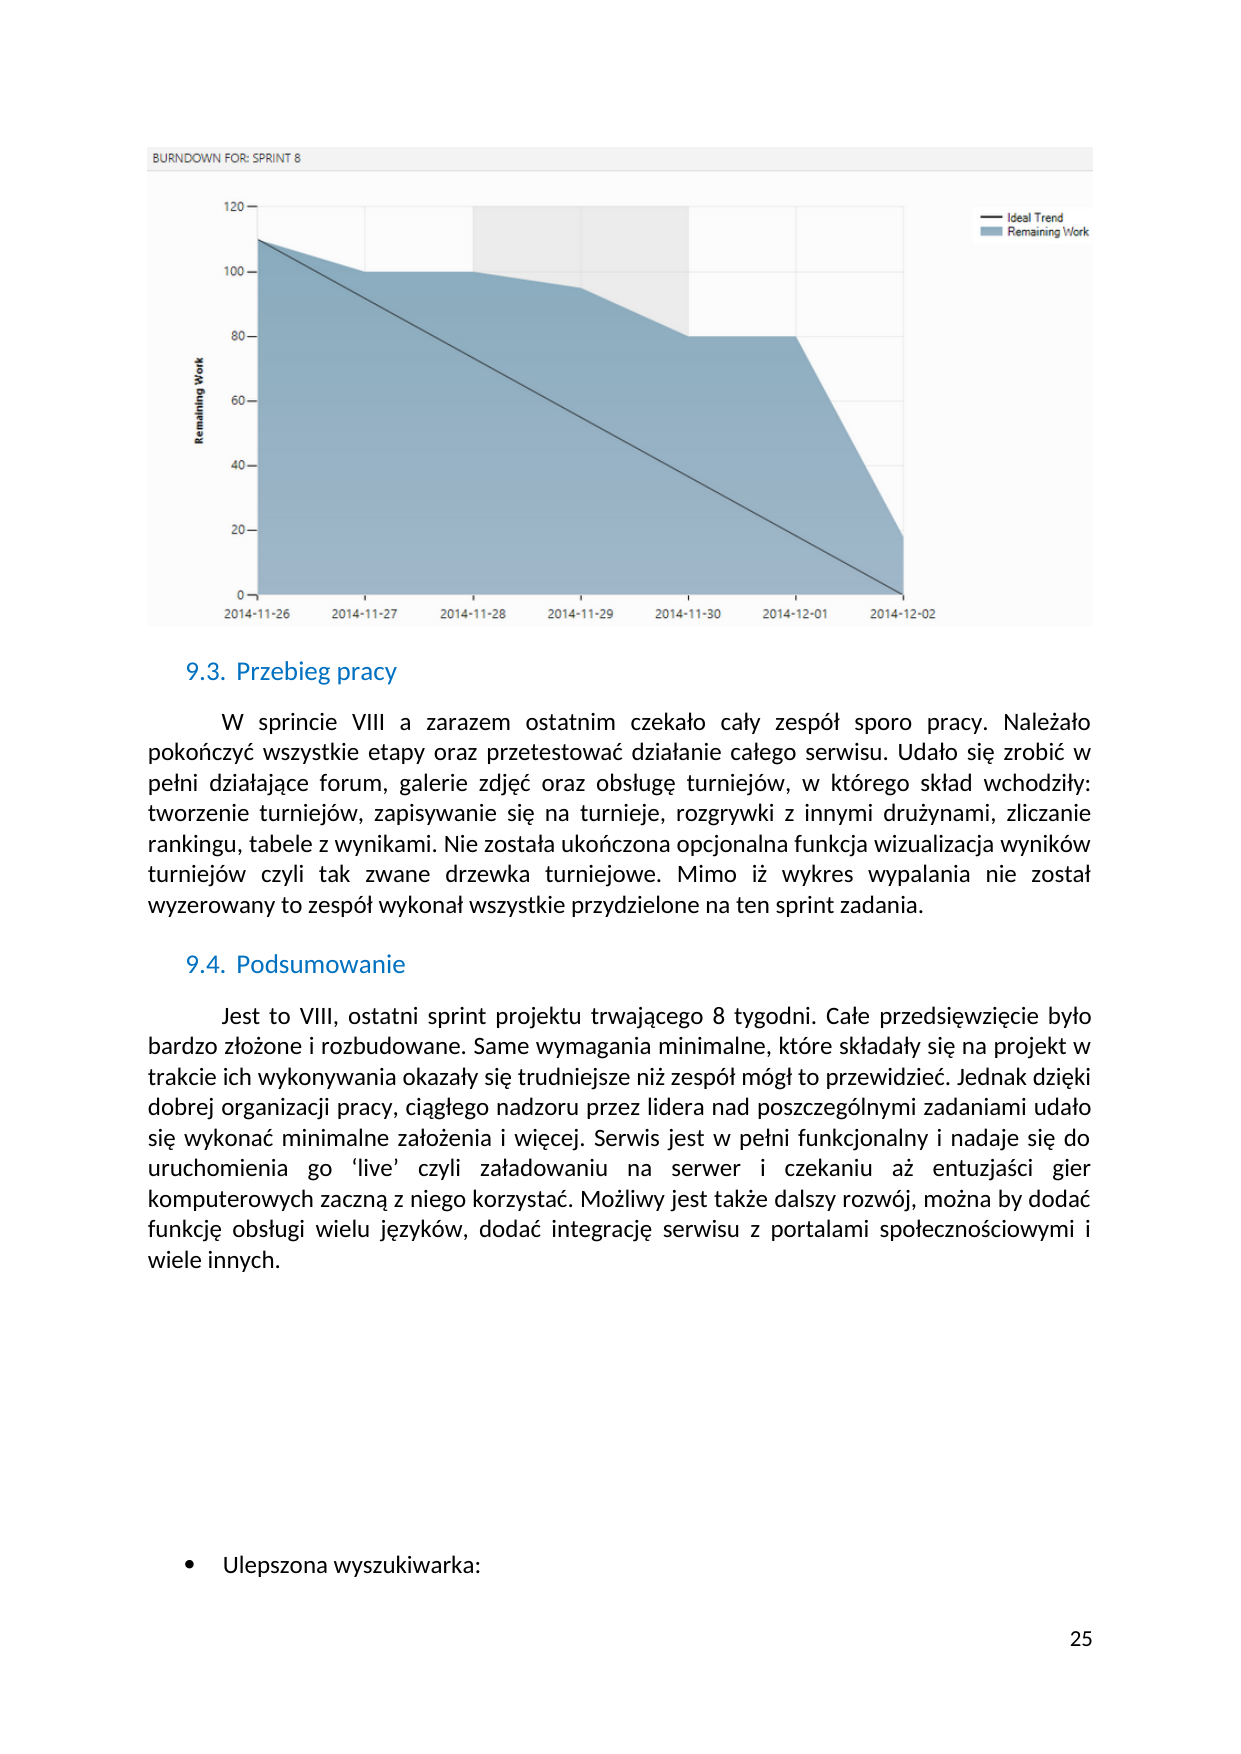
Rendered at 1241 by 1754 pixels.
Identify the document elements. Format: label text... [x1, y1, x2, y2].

subtitle Podsumowanie [185, 948, 1093, 981]
list Ulepszona wyszukiwarka: [185, 1549, 1093, 1580]
subtitle Przebieg pracy [185, 654, 1093, 687]
picture [147, 147, 1093, 626]
text W sprincie VIII a zarazem ostatnim czekało cały zespół sporo pracy. Należało pokończyć wszystkie etapy oraz przetestować działanie całego serwisu. Udało się zrobić w pełni działające forum, galerie zdjęć oraz obsługę turniejów, w którego skład wchodziły: tworzenie turniejów, zapisywanie się na turnieje, rozgrywki z innymi drużynami, zliczanie rankingu, tabele z wynikami. Nie została ukończona opcjonalna funkcja wizualizacja wyników turniejów czyli tak zwane drzewka turniejowe. Mimo iż wykres wypalania nie został wyzerowany to zespół wykonał wszystkie przydzielone na ten sprint zadania. [148, 706, 1093, 919]
text Jest to VIII, ostatni sprint projektu trwającego 8 tygodni. Całe przedsięwzięcie było bardzo złożone i rozbudowane. Same wymagania minimalne, które składały się na projekt w trakcie ich wykonywania okazały się trudniejsze niż zespół mógł to przewidzieć. Jednak dzięki dobrej organizacji pracy, ciągłego nadzoru przez lidera nad poszczególnymi zadaniami udało się wykonać minimalne założenia i więcej. Serwis jest w pełni funkcjonalny i nadaje się do uruchomienia go ‘live’ czyli załadowaniu na serwer i czekaniu aż entuzjaści gier komputerowych zaczną z niego korzystać. Możliwy jest także dalszy rozwój, można by dodać funkcję obsługi wielu języków, dodać integrację serwisu z portalami społecznościowymi i wiele innych. [148, 1000, 1093, 1274]
